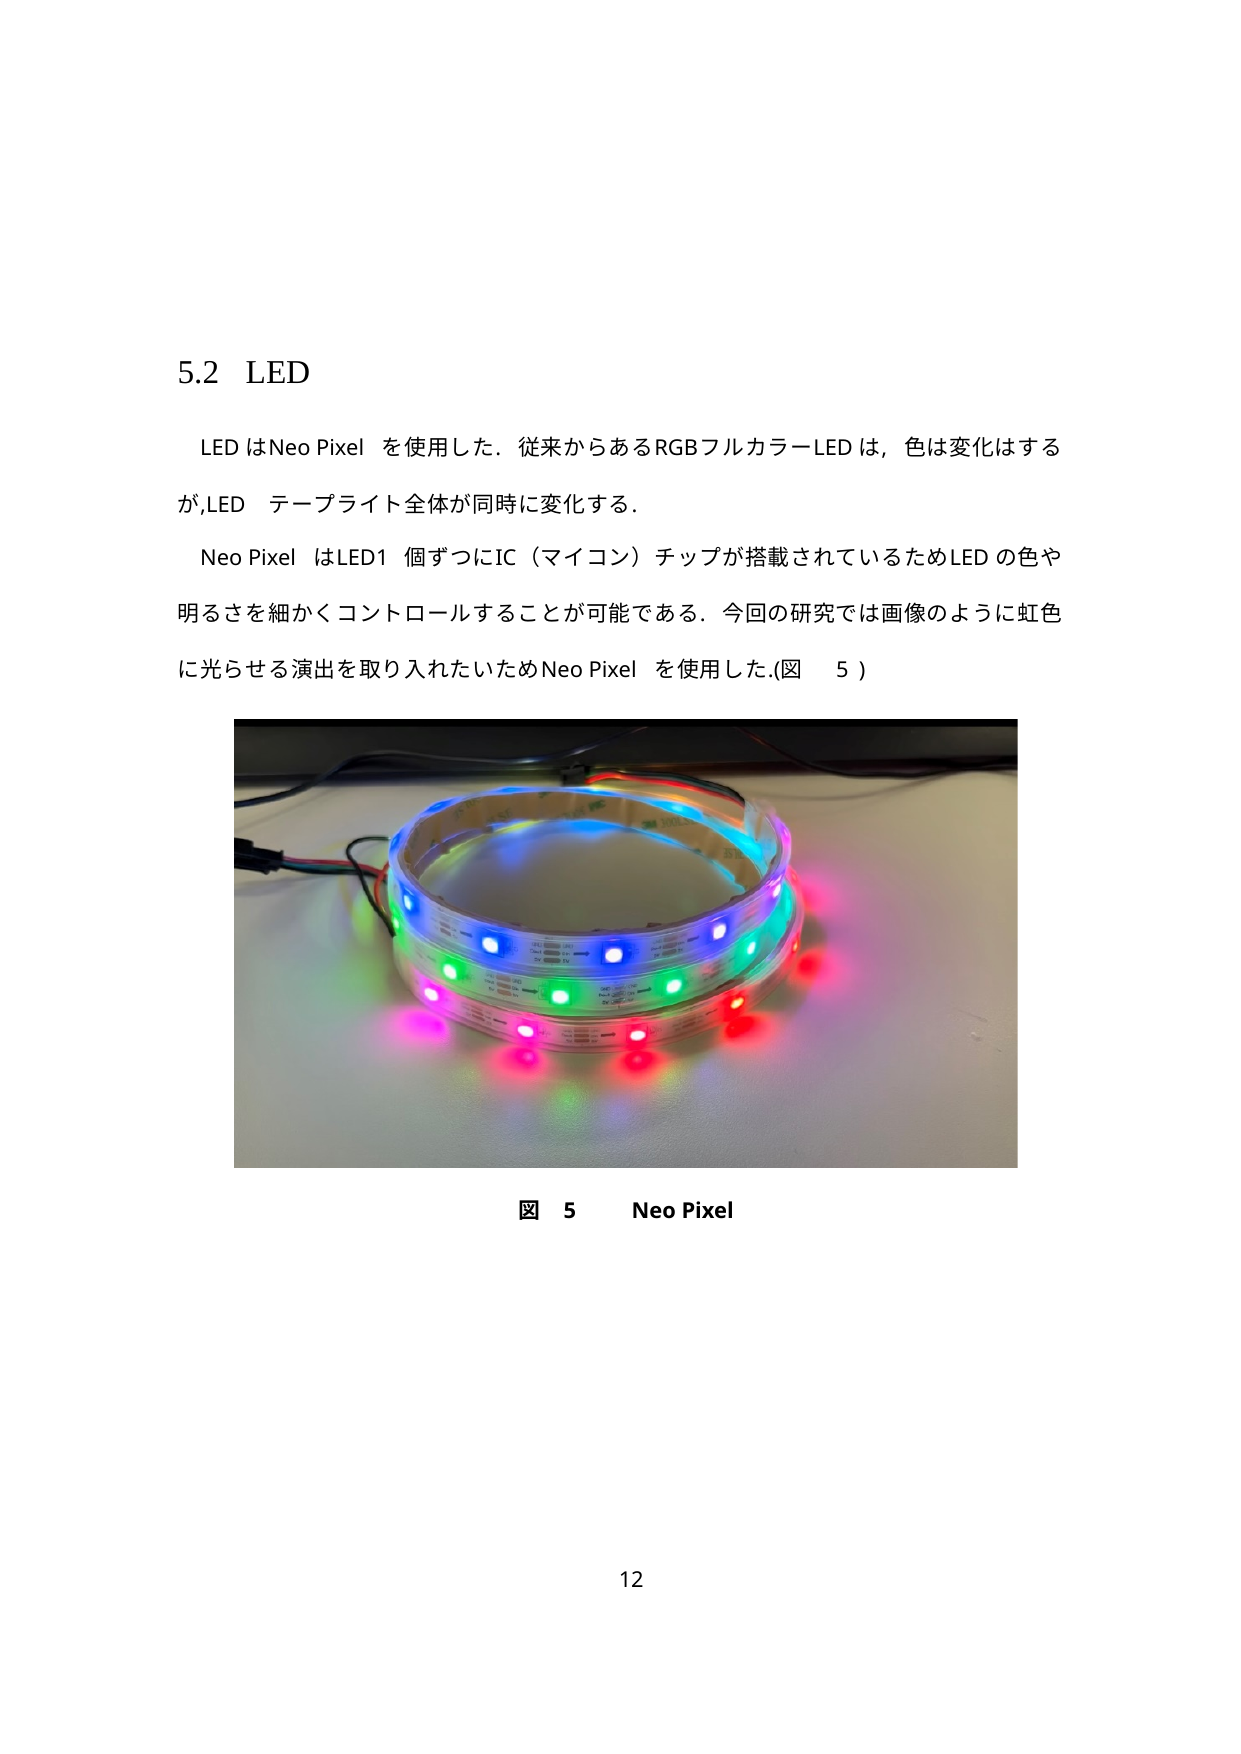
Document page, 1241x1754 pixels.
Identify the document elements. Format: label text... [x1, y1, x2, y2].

text 図 5 Neo Pixel [177, 1190, 1063, 1228]
text Neo PixelはLED1個ずつにIC（マイコン）チップが搭載されているためLEDの色や明るさを細かくコントロールすることが可能である.今回の研究では画像のように虹色に光らせる演出を取り入れたいためNeo Pixelを使用した.(図 5) [177, 537, 1063, 687]
text LEDはNeo Pixelを使用した.従来からあるRGBフルカラーLEDは,色は変化はするが,LEDテープライト全体が同時に変化する. [177, 427, 1063, 521]
picture [234, 719, 1018, 1168]
subtitle LED [177, 334, 1063, 409]
